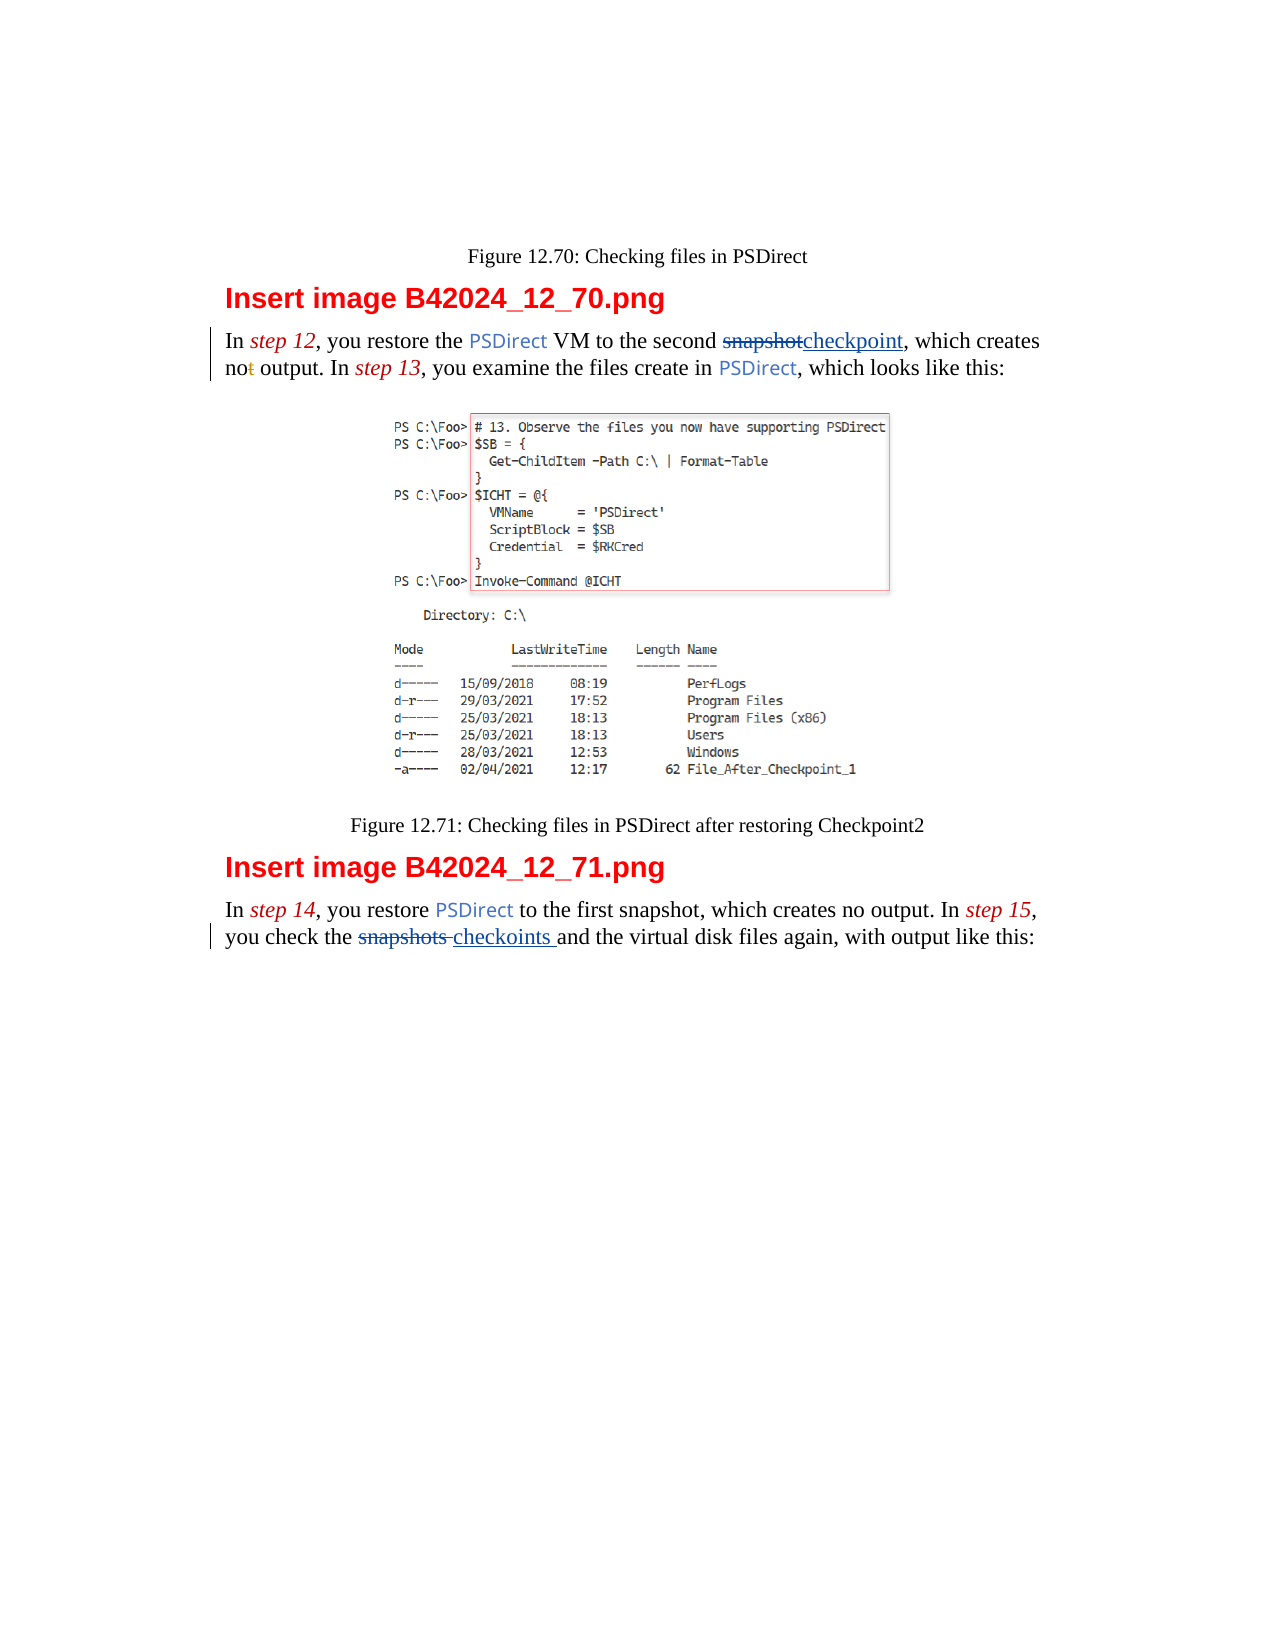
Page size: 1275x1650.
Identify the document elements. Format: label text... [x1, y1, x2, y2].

text Figure 12.70: Checking files in PSDirect [225, 244, 1050, 268]
text Insert image B42024_12_70.png [225, 281, 1050, 314]
text In step 14, you restore PSDirect to the first snapshot, which creates no output. In step 15, you check the and the virtual disk files again, with output like this: [225, 896, 1050, 949]
text Figure 12.71: Checking files in PSDirect after restoring Checkpoint2 [225, 813, 1050, 837]
picture [382, 406, 893, 788]
text In step 12, you restore the PSDirect VM to the second , which creates no output. In step 13, you examine the files create in PSDirect, which looks like this: [225, 327, 1050, 381]
text Insert image B42024_12_71.png [225, 849, 1050, 883]
